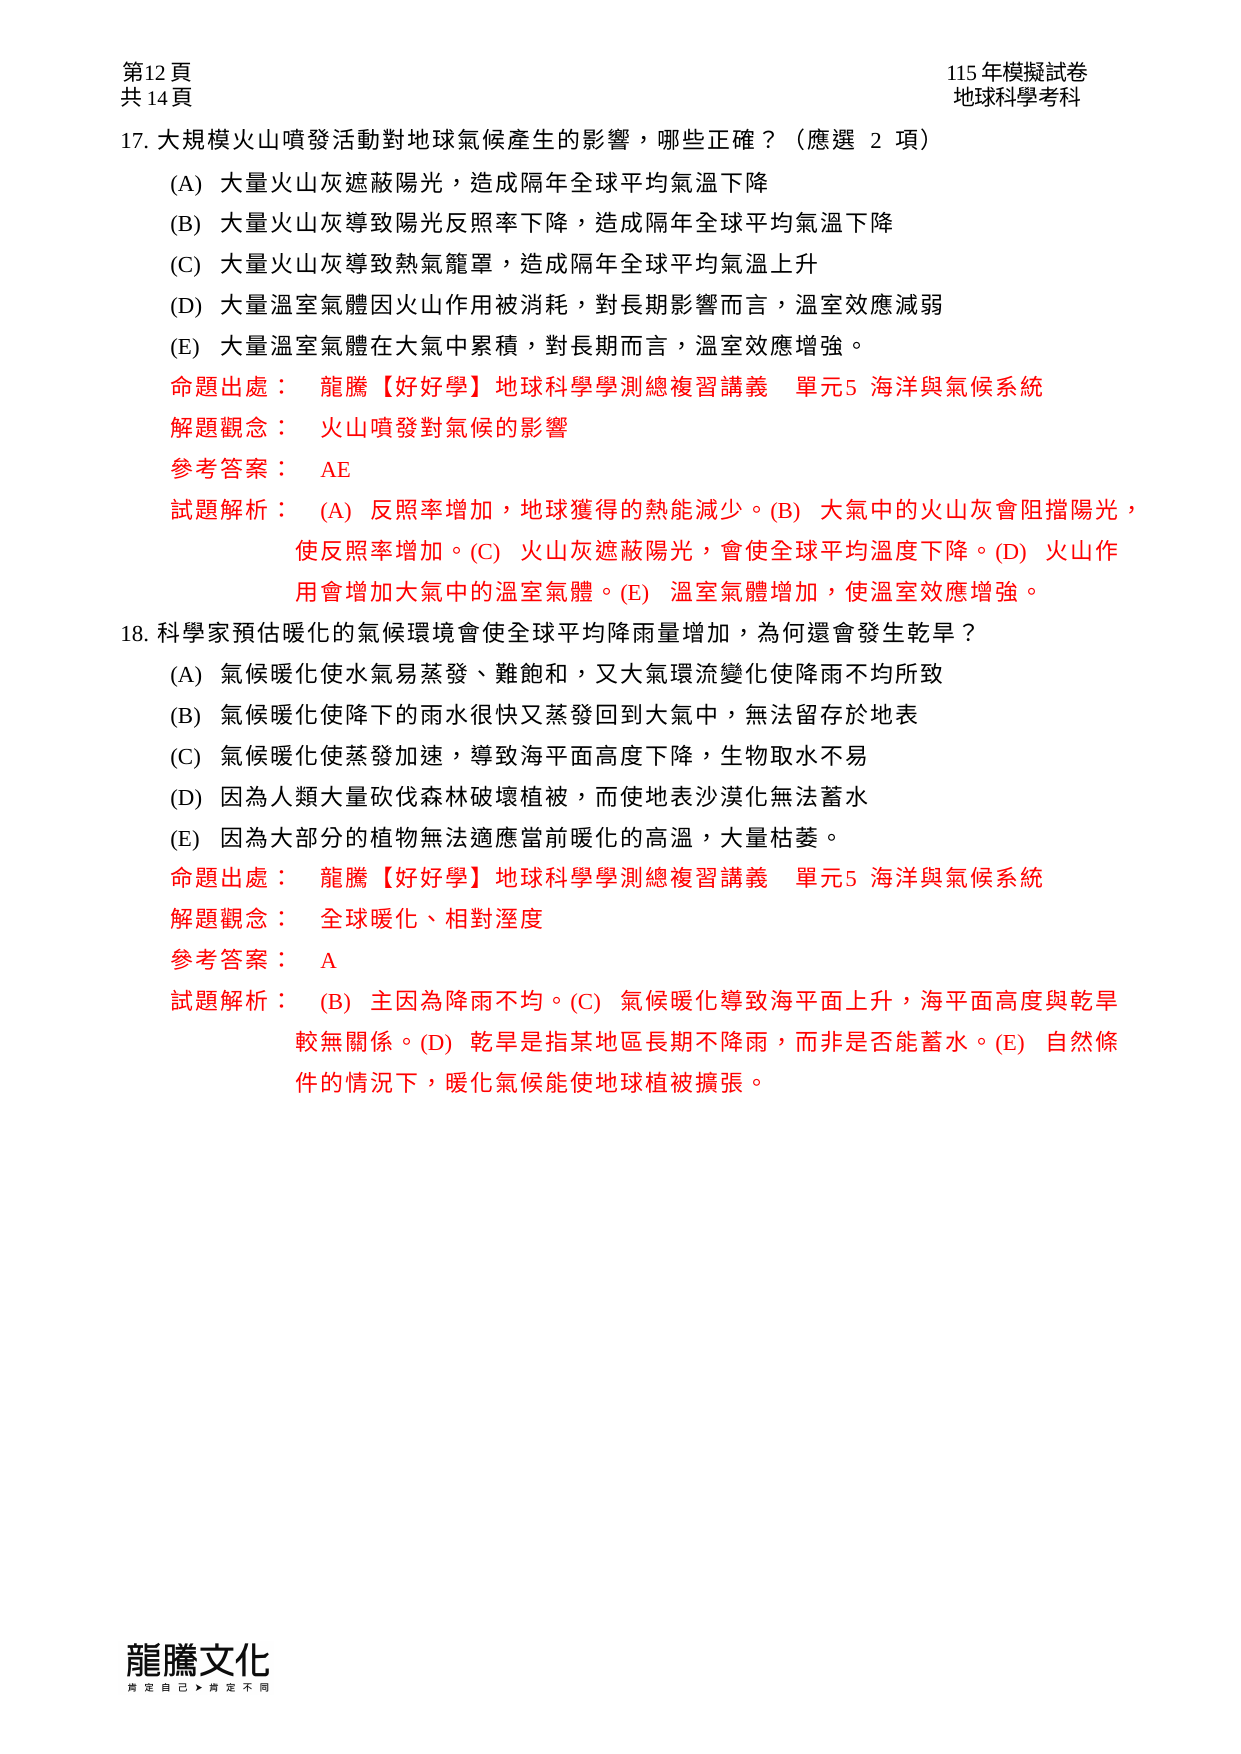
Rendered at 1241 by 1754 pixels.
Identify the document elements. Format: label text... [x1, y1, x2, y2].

text 解題觀念： 火山噴發對氣候的影響 [158, 406, 1120, 447]
text 試題解析： (A)反照率增加，地球獲得的熱能減少。(B)大氣中的火山灰會阻擋陽光，使反照率增加。(C)火山灰遮蔽陽光，會使全球平均溫度下降。(D)火山作用會增加大氣中的溫室氣體。(E)溫室氣體增加，使溫室效應增強。 [158, 488, 1120, 611]
text (A) 氣候暖化使水氣易蒸發、難飽和，又大氣環流變化使降雨不均所致 [158, 652, 1120, 693]
text 18. 科學家預估暖化的氣候環境會使全球平均降雨量增加，為何還會發生乾旱？ [120, 611, 1120, 652]
text 命題出處： 龍騰【好好學】地球科學學測總複習講義 單元5海洋與氣候系統 [158, 856, 1120, 897]
picture [118, 1641, 274, 1695]
text 試題解析： (B)主因為降雨不均。(C)氣候暖化導致海平面上升，海平面高度與乾旱較無關係。(D)乾旱是指某地區長期不降雨，而非是否能蓄水。(E)自然條件的情況下，暖化氣候能使地球植被擴張。 [158, 979, 1120, 1102]
text (A) 大量火山灰遮蔽陽光，造成隔年全球平均氣溫下降 [158, 161, 1120, 201]
text 參考答案： A [158, 938, 1120, 979]
text 命題出處： 龍騰【好好學】地球科學學測總複習講義 單元5海洋與氣候系統 [158, 365, 1120, 406]
text (D) 大量溫室氣體因火山作用被消耗，對長期影響而言，溫室效應減弱 [158, 283, 1120, 324]
text 參考答案： AE [158, 447, 1120, 488]
text (B) 大量火山灰導致陽光反照率下降，造成隔年全球平均氣溫下降 [158, 201, 1120, 242]
text (E) 大量溫室氣體在大氣中累積，對長期而言，溫室效應增強。 [158, 324, 1120, 365]
text (E) 因為大部分的植物無法適應當前暖化的高溫，大量枯萎。 [158, 816, 1120, 856]
text 17. 大規模火山噴發活動對地球氣候產生的影響，哪些正確？（應選2項） [120, 119, 1120, 161]
text (B) 氣候暖化使降下的雨水很快又蒸發回到大氣中，無法留存於地表 [158, 693, 1120, 734]
text 解題觀念： 全球暖化、相對溼度 [158, 897, 1120, 938]
text (D) 因為人類大量砍伐森林破壞植被，而使地表沙漠化無法蓄水 [158, 774, 1120, 816]
text (C) 大量火山灰導致熱氣籠罩，造成隔年全球平均氣溫上升 [158, 242, 1120, 283]
text (C) 氣候暖化使蒸發加速，導致海平面高度下降，生物取水不易 [158, 734, 1120, 774]
